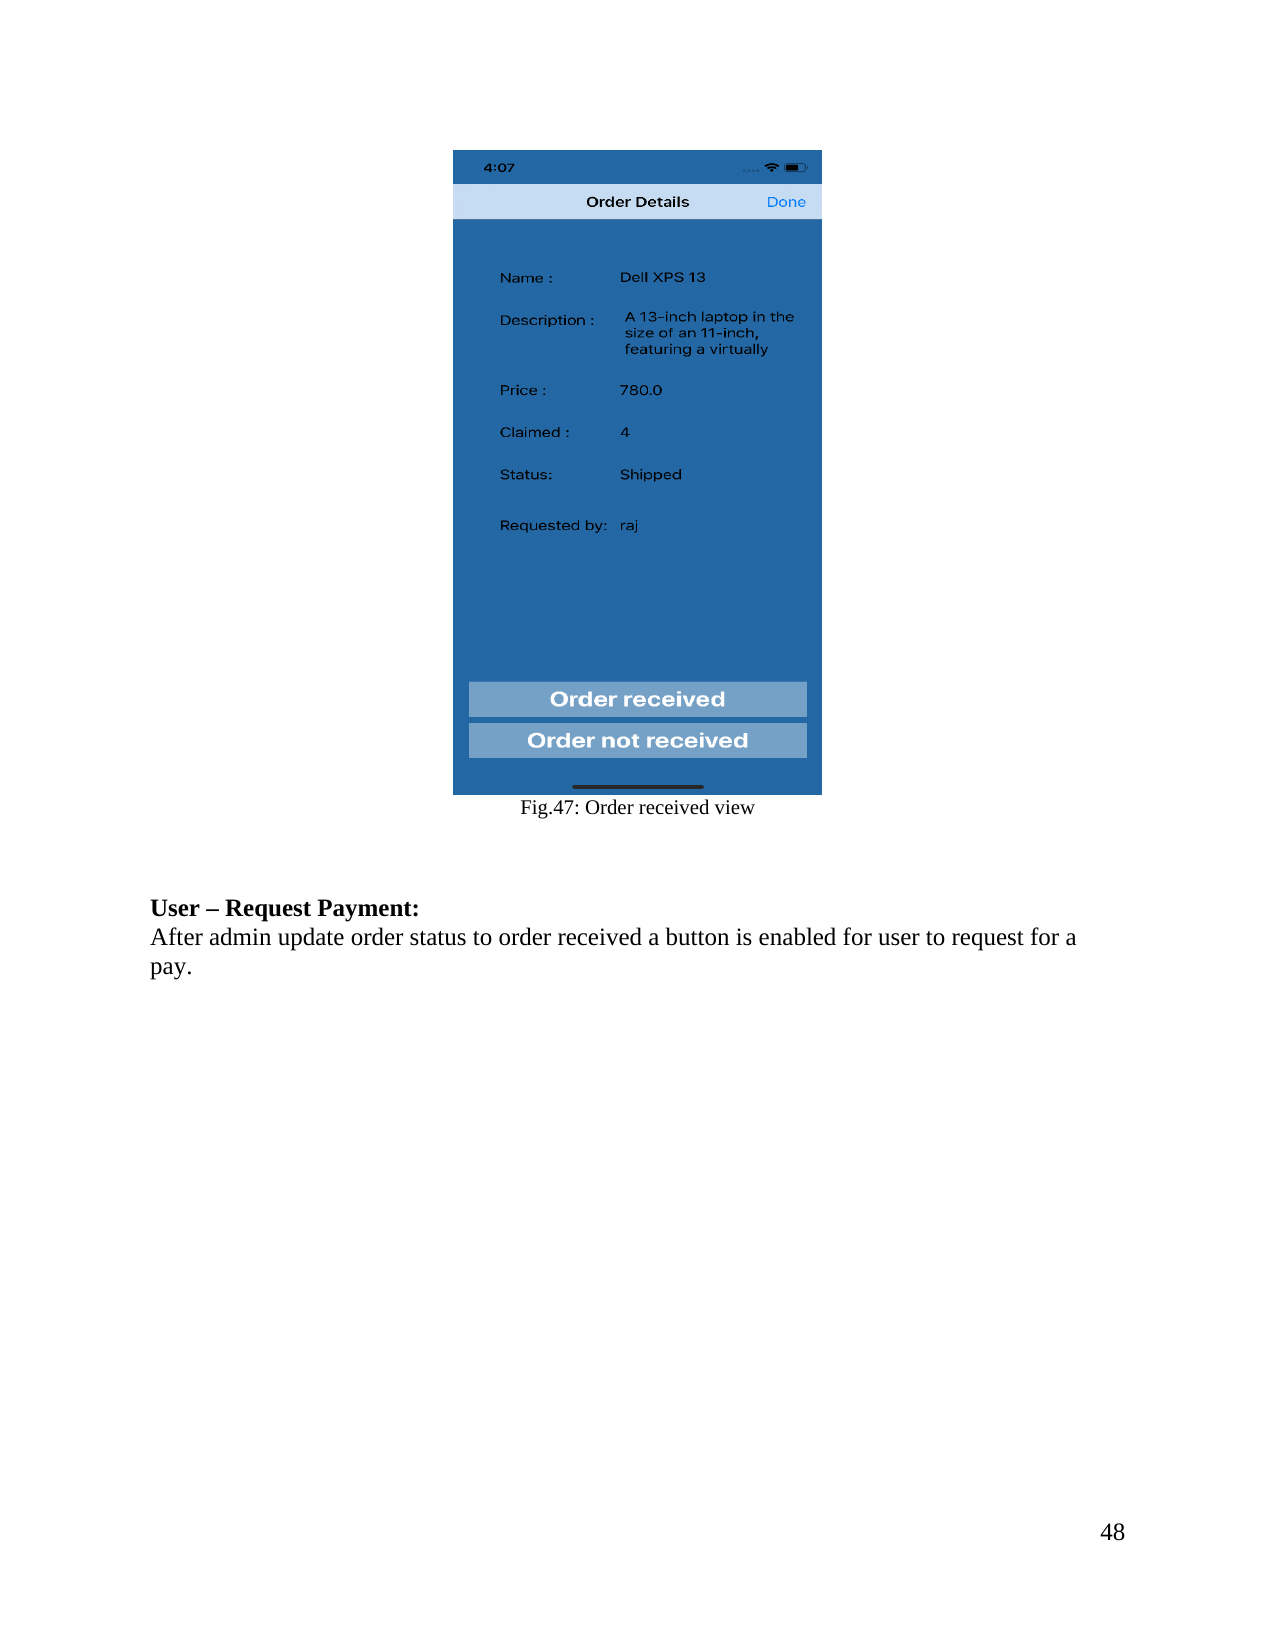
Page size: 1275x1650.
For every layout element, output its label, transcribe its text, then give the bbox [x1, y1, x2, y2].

text After admin update order status to order received a button is enabled for user to request for a pay. [150, 922, 1125, 979]
picture [453, 150, 822, 795]
text Fig.47: Order received view [150, 795, 1125, 819]
text User – Request Payment: [150, 893, 1125, 922]
